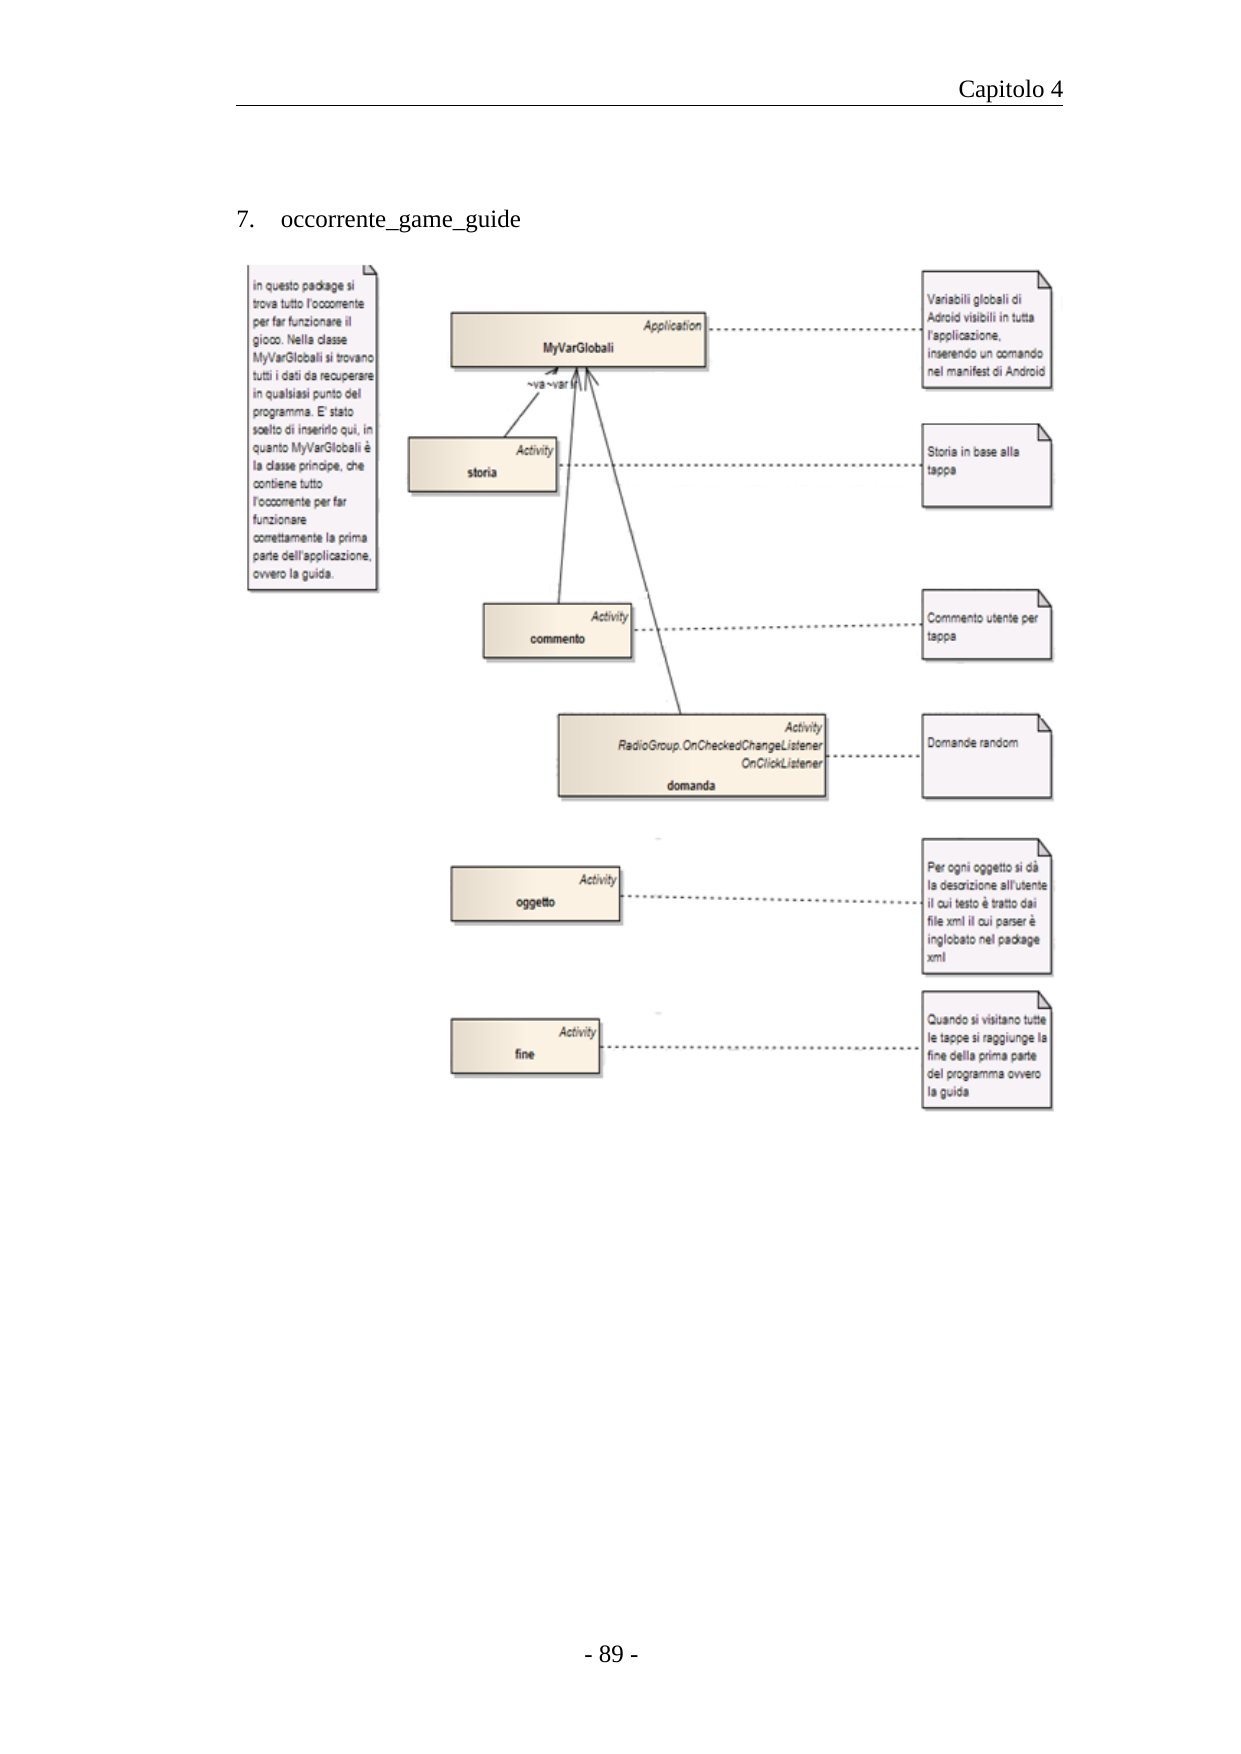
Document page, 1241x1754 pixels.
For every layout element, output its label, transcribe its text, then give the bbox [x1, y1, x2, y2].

picture [236, 261, 1063, 1113]
list occorrente_game_guide [236, 204, 1063, 232]
